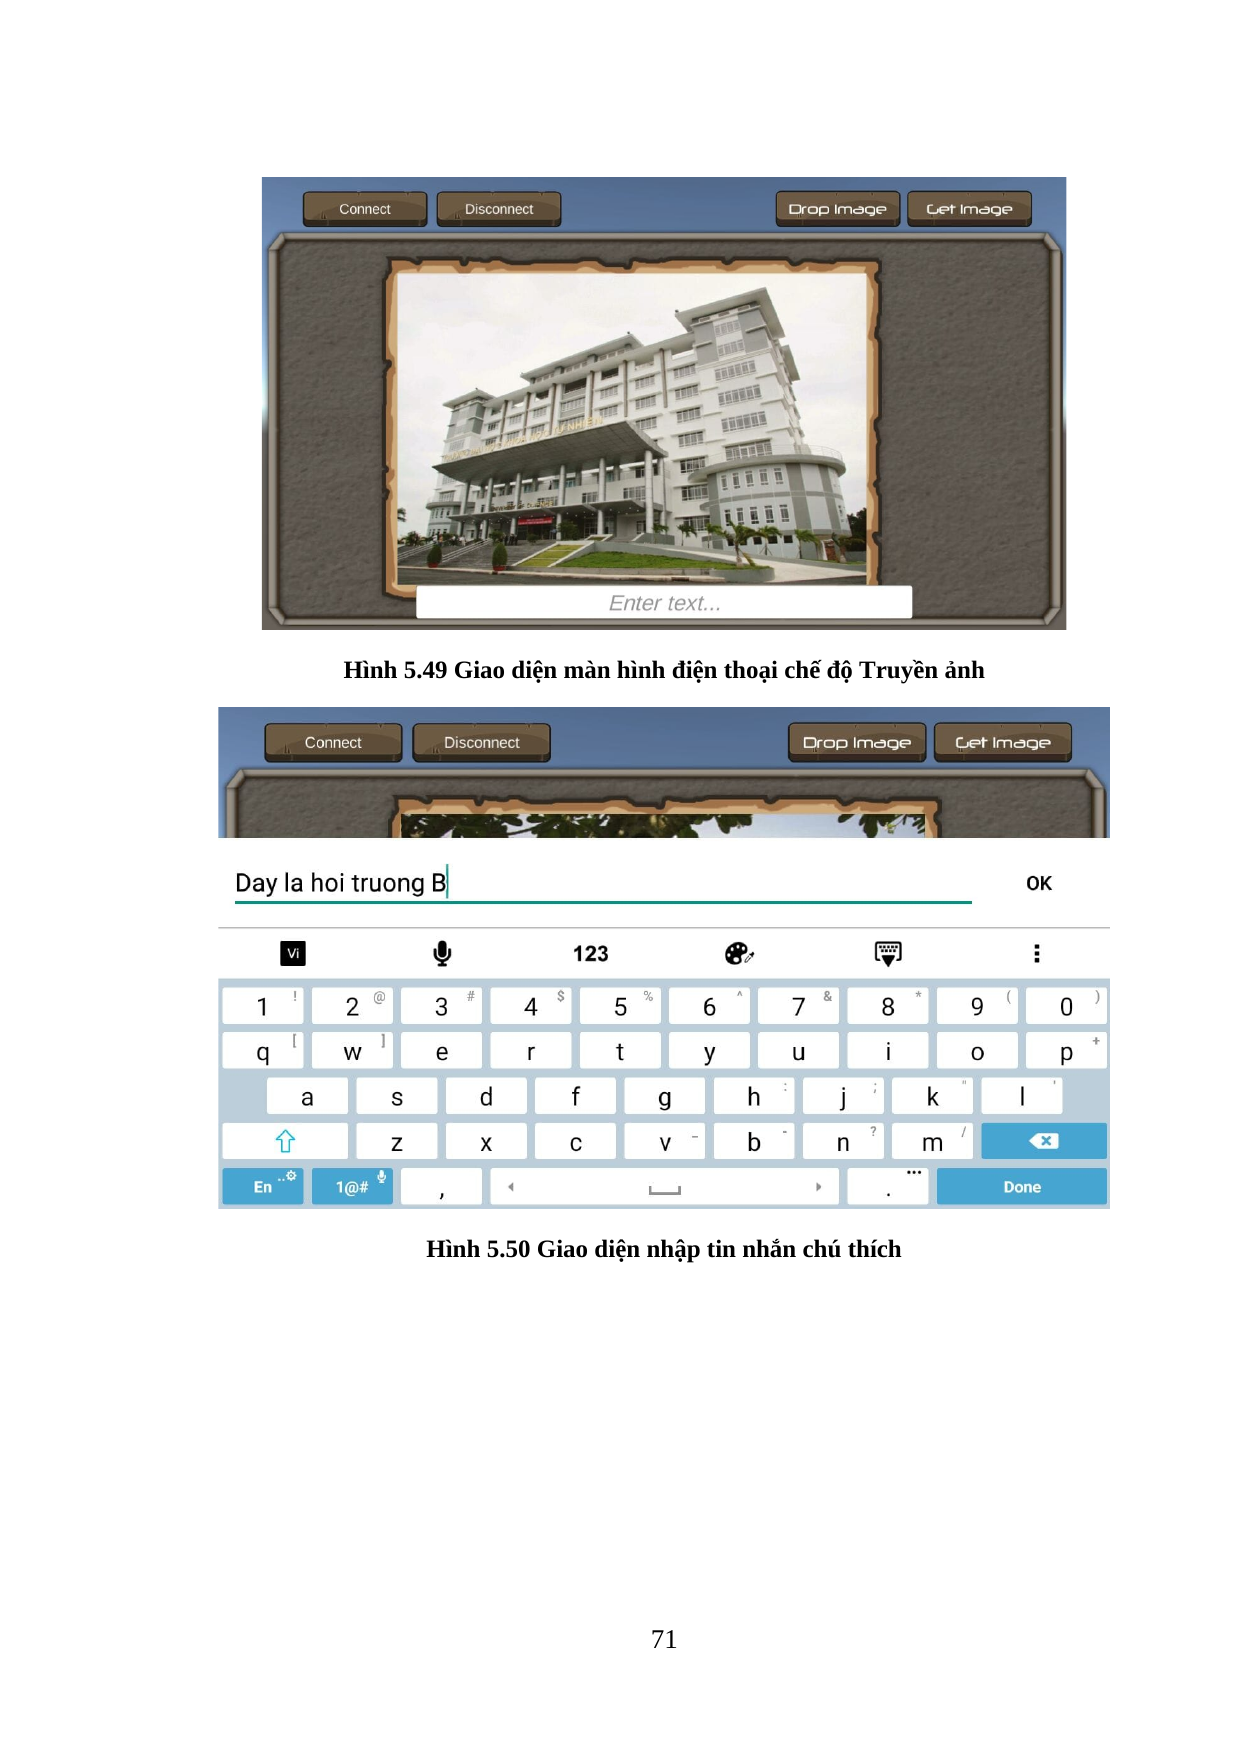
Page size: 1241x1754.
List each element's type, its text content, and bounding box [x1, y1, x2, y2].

picture [261, 177, 1067, 630]
text Hình 5.2 Giao diện màn hình điện thoại chế độ Truyền ảnh [206, 655, 1122, 683]
picture [218, 707, 1110, 1209]
text Hình 5.3 Giao diện nhập tin nhắn chú thích [206, 1234, 1122, 1263]
